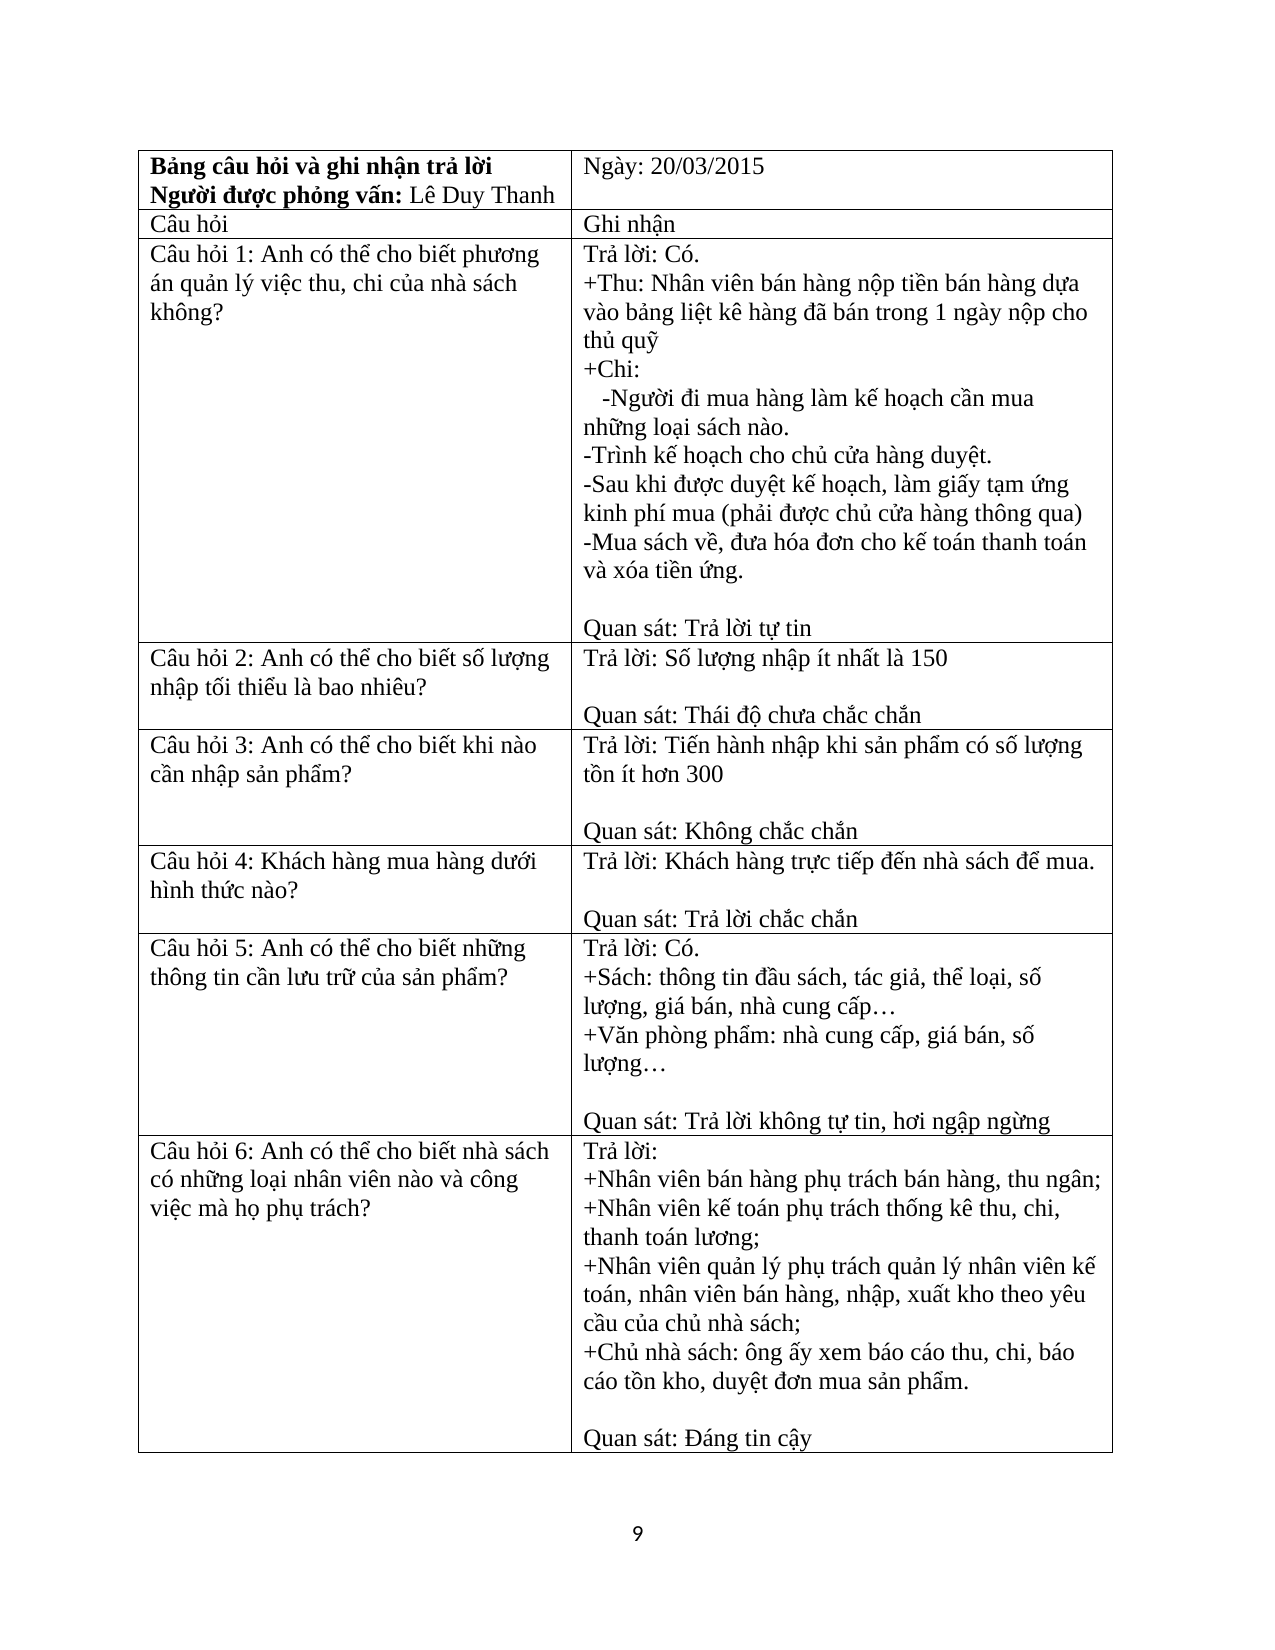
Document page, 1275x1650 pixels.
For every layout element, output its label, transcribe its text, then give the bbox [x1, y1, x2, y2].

table_cell Câu hỏi [139, 210, 571, 238]
table_cell Trả lời: +Nhân viên bán hàng phụ trách bán hàng, thu ngân; +Nhân viên kế toán phụ trách thống kê thu, chi, thanh toán lương; +Nhân viên quản lý phụ trách quản lý nhân viên kế toán, nhân viên bán hàng, nhập, xuất kho theo yêu cầu của chủ nhà sách; +Chủ nhà sách: ông ấy xem báo cáo thu, chi, báo cáo tồn kho, duyệt đơn mua sản phẩm. Quan sát: Đáng tin cậy [572, 1136, 1112, 1452]
table_cell Trả lời: Tiến hành nhập khi sản phẩm có số lượng tồn ít hơn 300 Quan sát: Không chắc chắn [572, 730, 1112, 845]
table_cell Trả lời: Có. +Sách: thông tin đầu sách, tác giả, thể loại, số lượng, giá bán, nhà cung cấp… +Văn phòng phẩm: nhà cung cấp, giá bán, số lượng… Quan sát: Trả lời không tự tin, hơi ngập ngừng [572, 934, 1112, 1135]
table_cell Câu hỏi 5: Anh có thể cho biết những thông tin cần lưu trữ của sản phẩm? [139, 934, 571, 1135]
table_cell Câu hỏi 6: Anh có thể cho biết nhà sách có những loại nhân viên nào và công việc mà họ phụ trách? [139, 1136, 571, 1452]
table_cell Trả lời: Có. +Thu: Nhân viên bán hàng nộp tiền bán hàng dựa vào bảng liệt kê hàng đã bán trong 1 ngày nộp cho thủ quỹ +Chi: -Người đi mua hàng làm kế hoạch cần mua những loại sách nào. -Trình kế hoạch cho chủ cửa hàng duyệt. -Sau khi được duyệt kế hoạch, làm giấy tạm ứng kinh phí mua (phải được chủ cửa hàng thông qua) -Mua sách về, đưa hóa đơn cho kế toán thanh toán và xóa tiền ứng. Quan sát: Trả lời tự tin [572, 239, 1112, 642]
table_cell Câu hỏi 1: Anh có thể cho biết phương án quản lý việc thu, chi của nhà sách không? [139, 239, 571, 642]
table_header Ngày: 20/03/2015 [572, 151, 1112, 208]
table_cell Câu hỏi 4: Khách hàng mua hàng dưới hình thức nào? [139, 846, 571, 932]
table_cell Trả lời: Số lượng nhập ít nhất là 150 Quan sát: Thái độ chưa chắc chắn [572, 643, 1112, 729]
table_cell Ghi nhận [572, 210, 1112, 238]
table_header Bảng câu hỏi và ghi nhận trả lời Người được phỏng vấn: Lê Duy Thanh [139, 151, 571, 208]
table_cell Câu hỏi 3: Anh có thể cho biết khi nào cần nhập sản phẩm? [139, 730, 571, 845]
table_cell Trả lời: Khách hàng trực tiếp đến nhà sách để mua. Quan sát: Trả lời chắc chắn [572, 846, 1112, 932]
table_cell Câu hỏi 2: Anh có thể cho biết số lượng nhập tối thiểu là bao nhiêu? [139, 643, 571, 729]
